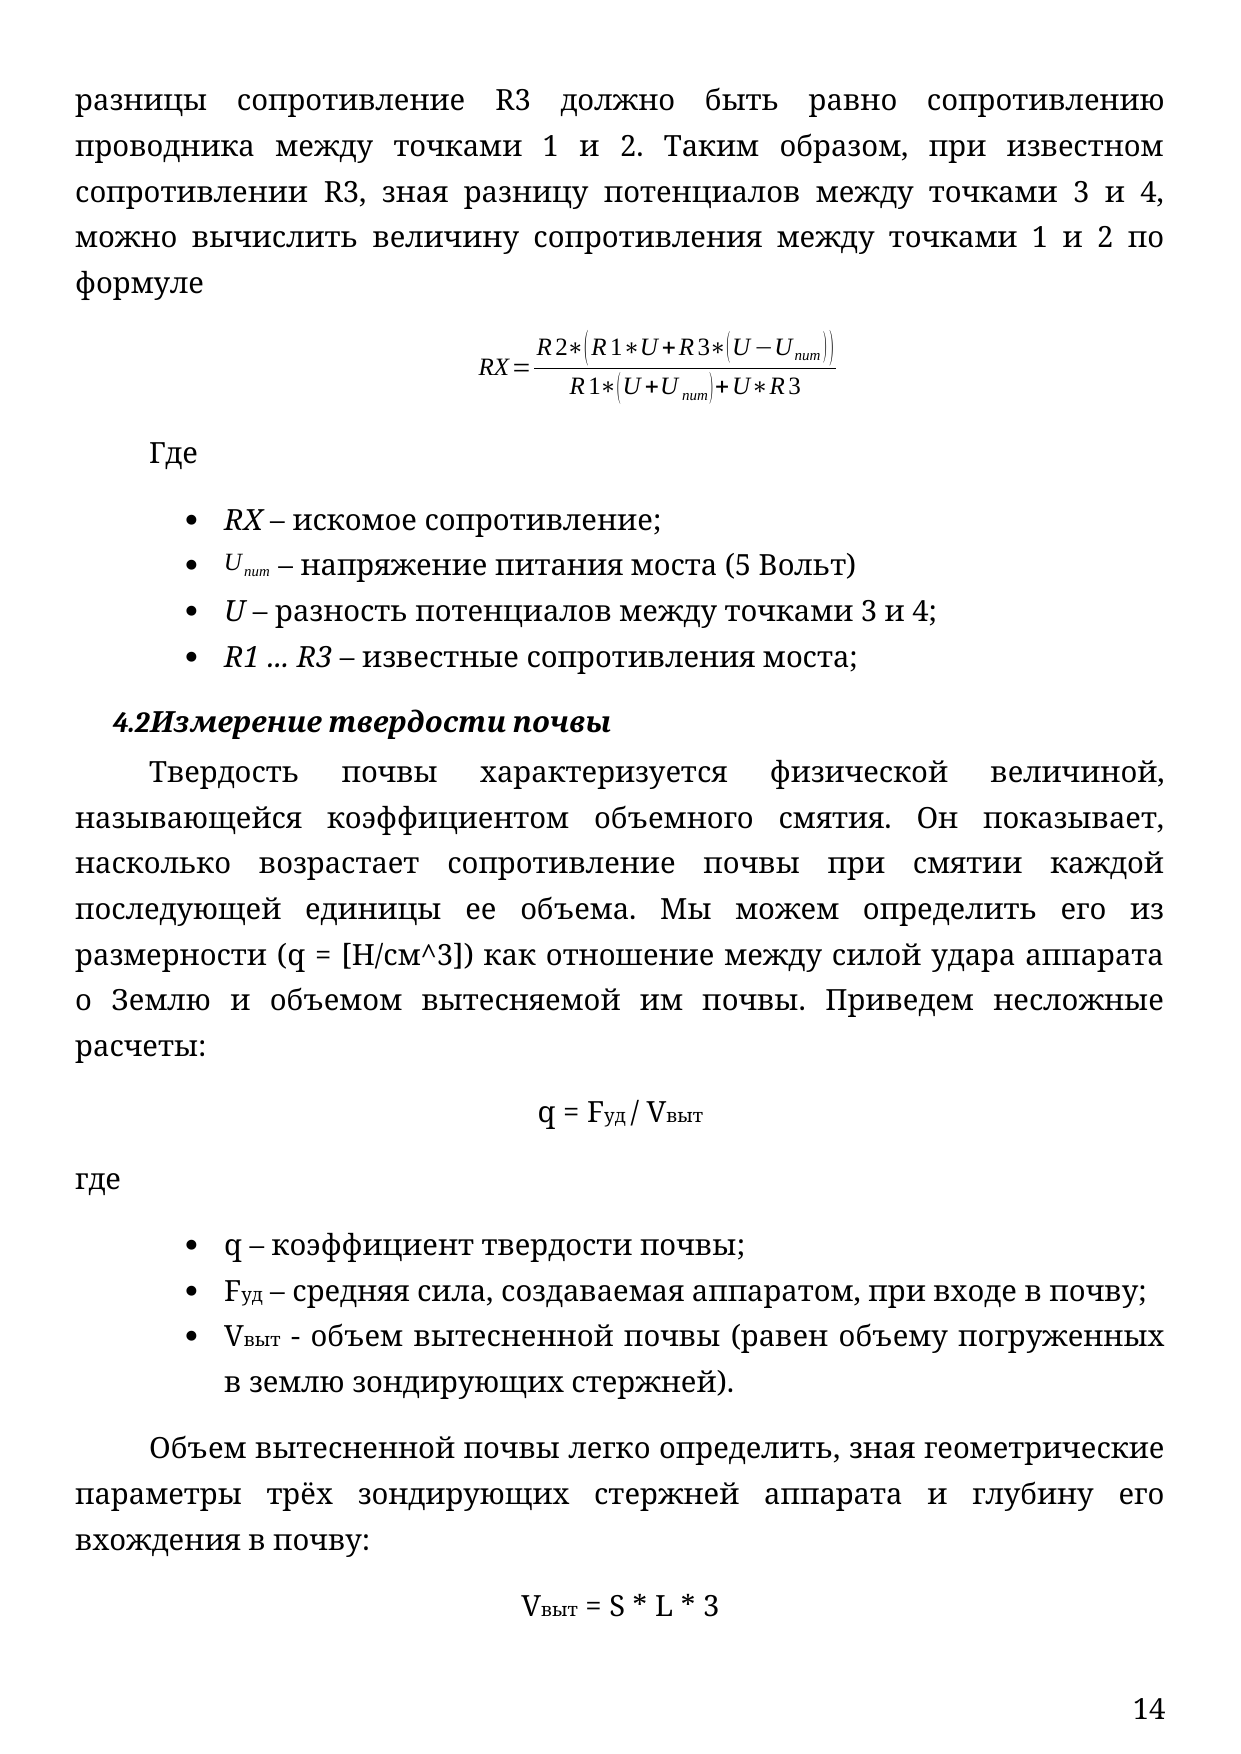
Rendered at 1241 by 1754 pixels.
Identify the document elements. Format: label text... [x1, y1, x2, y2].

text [75, 80, 1165, 302]
list R1 ... R3 – известные сопротивления моста; [186, 636, 1165, 676]
list – напряжение питания моста (5 Вольт) [186, 544, 1165, 584]
list U – разность потенциалов между точками 3 и 4; [186, 590, 1165, 630]
list RX – искомое сопротивление; [186, 499, 1165, 538]
list q – коэффициент твердости почвы; [186, 1224, 1165, 1264]
text Объем вытесненной почвы легко определить, зная геометрические параметры трёх зондирующих стержней аппарата и глубину его вхождения в почву: [75, 1428, 1165, 1559]
text Твердость почвы характеризуется физической величиной, называющейся коэффициентом объемного смятия. Он показывает, насколько возрастает сопротивление почвы при смятии каждой последующей единицы ее объема. Мы можем определить его из размерности (q = [Н/см^3]) как отношение между силой удара аппарата о Землю и объемом вытесняемой им почвы. Приведем несложные расчеты: [75, 751, 1165, 1065]
text q = Fуд / Vвыт [75, 1091, 1165, 1131]
text Vвыт = S * L * 3 [75, 1585, 1165, 1625]
list Vвыт - объем вытесненной почвы (равен объему погруженных в землю зондирующих стержней). [186, 1316, 1165, 1401]
text где [75, 1158, 1165, 1198]
subtitle Измерение твердости почвы [112, 706, 1165, 740]
list Fуд – средняя сила, создаваемая аппаратом, при входе в почву; [186, 1270, 1165, 1310]
text Где [75, 432, 1165, 472]
